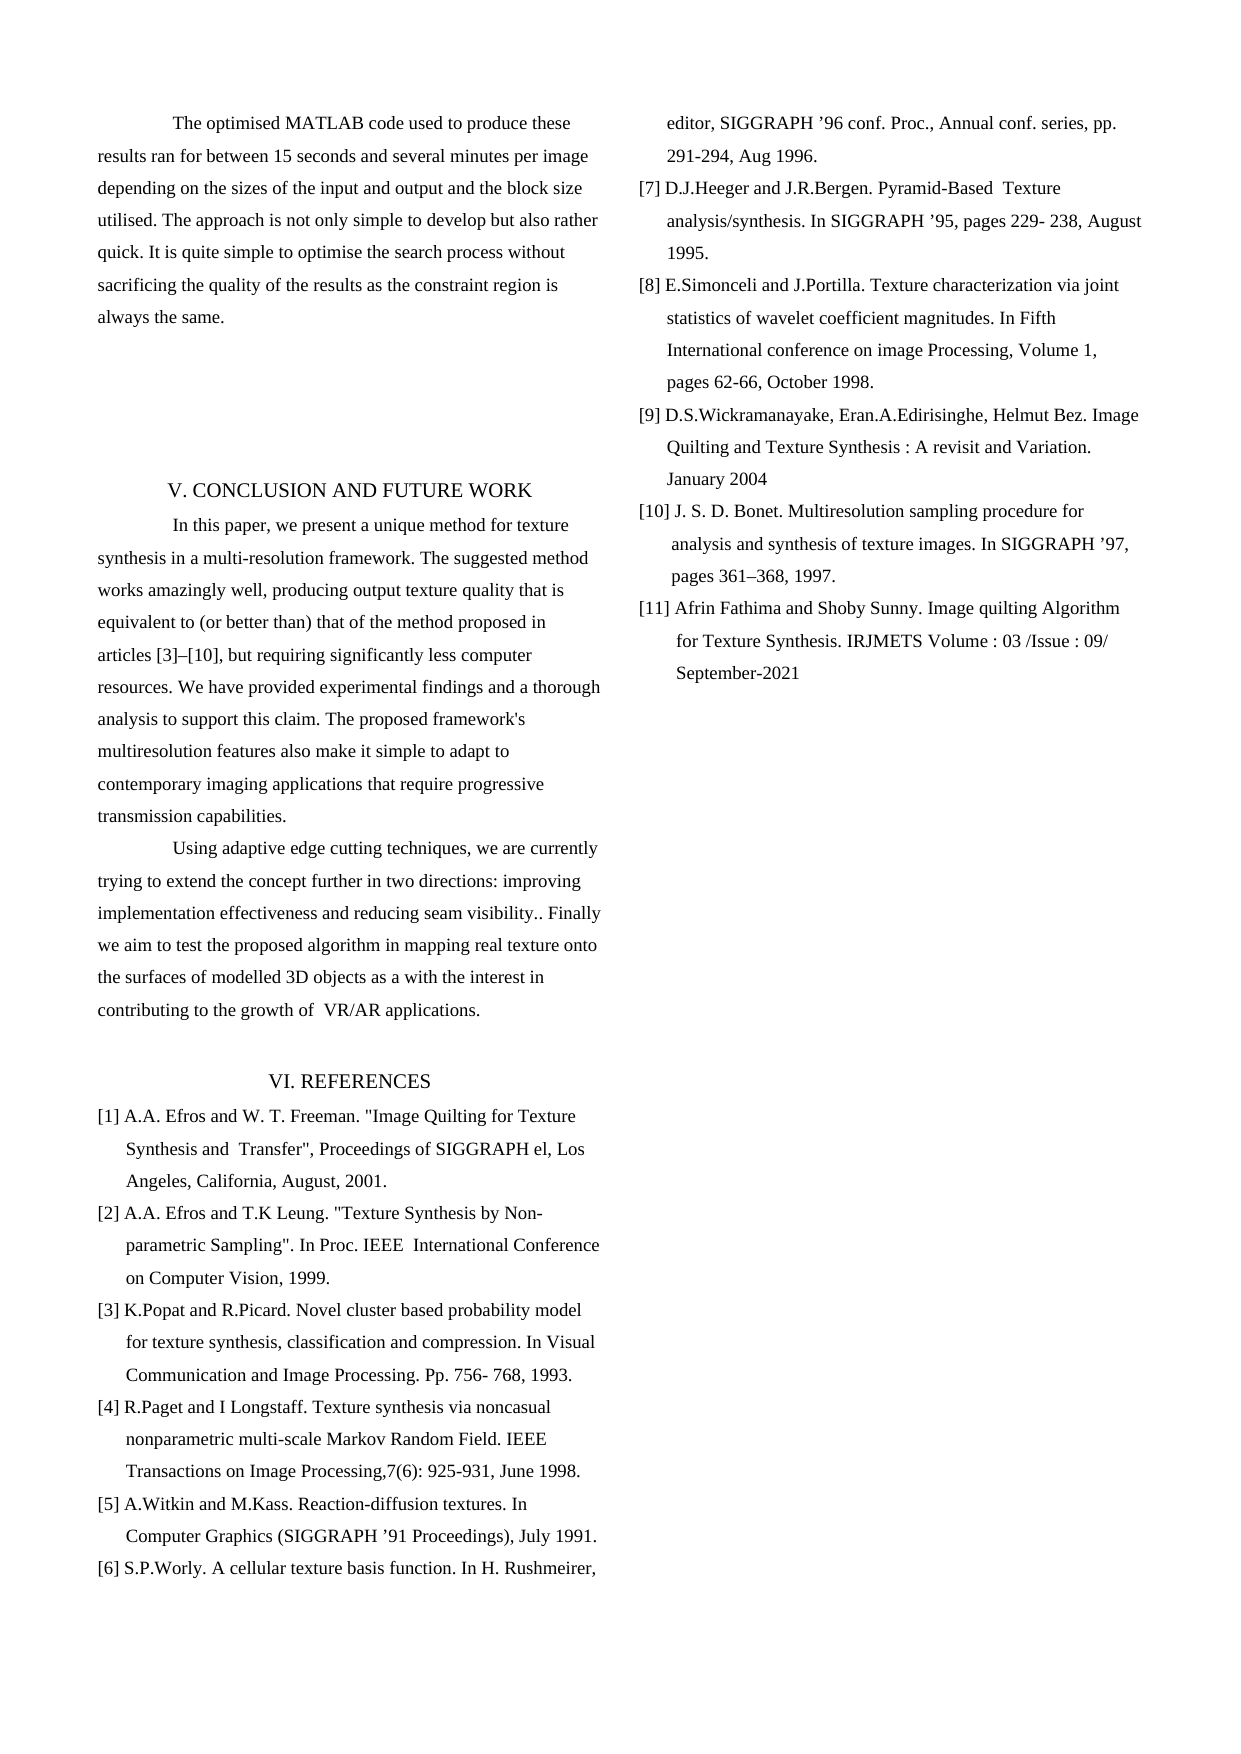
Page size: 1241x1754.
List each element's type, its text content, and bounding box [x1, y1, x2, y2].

text pages 62-66, October 1998. [638, 371, 1143, 393]
text [4] R.Paget and I Longstaff. Texture synthesis via noncasual [97, 1396, 602, 1417]
text parametric Sampling". In Proc. IEEE International Conference [97, 1234, 602, 1256]
text [8] E.Simonceli and J.Portilla. Texture characterization via joint [638, 274, 1143, 296]
text for Texture Synthesis. IRJMETS Volume : 03 /Issue : 09/ [638, 629, 1143, 651]
text [1] A.A. Efros and W. T. Freeman. "Image Quilting for Texture [97, 1105, 602, 1127]
text In this paper, we present a unique method for texture synthesis in a multi-resolution framework. The suggested method works amazingly well, producing output texture quality that is equivalent to (or better than) that of the method proposed in articles [3]–[10], but requiring significantly less computer resources. We have provided experimental findings and a thorough analysis to support this claim. The proposed framework's multiresolution features also make it simple to adapt to contemporary imaging applications that require progressive transmission capabilities. [97, 514, 602, 826]
text [9] D.S.Wickramanayake, Eran.A.Edirisinghe, Helmut Bez. Image [638, 403, 1143, 425]
text Transactions on Image Processing,7(6): 925-931, June 1998. [97, 1460, 602, 1482]
text [10] J. S. D. Bonet. Multiresolution sampling procedure for [638, 500, 1143, 522]
text September-2021 [638, 662, 1143, 683]
text Computer Graphics (SIGGRAPH ’91 Proceedings), July 1991. [97, 1525, 602, 1547]
text analysis/synthesis. In SIGGRAPH ’95, pages 229- 238, August [638, 210, 1143, 231]
text [5] A.Witkin and M.Kass. Reaction-diffusion textures. In [97, 1493, 602, 1514]
list The optimised MATLAB code used to produce these results ran for between 15 seconds and several minutes per image depending on the sizes of the input and output and the block size utilised. The approach is not only simple to develop but also rather quick. It is quite simple to optimise the search process without sacrificing the quality of the results as the constraint region is always the same. [97, 112, 602, 327]
list REFERENCES [97, 1069, 602, 1093]
text nonparametric multi-scale Markov Random Field. IEEE [97, 1428, 602, 1450]
text January 2004 [638, 468, 1143, 490]
text V. CONCLUSION AND FUTURE WORK [97, 478, 602, 502]
text editor, SIGGRAPH ’96 conf. Proc., Annual conf. series, pp. [638, 112, 1143, 134]
text [11] Afrin Fathima and Shoby Sunny. Image quilting Algorithm [638, 597, 1143, 619]
text [7] D.J.Heeger and J.R.Bergen. Pyramid-Based Texture [638, 177, 1143, 198]
text Synthesis and Transfer", Proceedings of SIGGRAPH el, Los [97, 1137, 602, 1159]
text International conference on image Processing, Volume 1, [638, 339, 1143, 361]
text on Computer Vision, 1999. [97, 1267, 602, 1288]
text 291-294, Aug 1996. [638, 144, 1143, 166]
text for texture synthesis, classification and compression. In Visual [97, 1331, 602, 1353]
text Angeles, California, August, 2001. [97, 1170, 602, 1191]
text Quilting and Texture Synthesis : A revisit and Variation. [638, 436, 1143, 457]
text [6] S.P.Worly. A cellular texture basis function. In H. Rushmeirer, [97, 1557, 602, 1579]
text Using adaptive edge cutting techniques, we are currently trying to extend the concept further in two directions: improving implementation effectiveness and reducing seam visibility.. Finally we aim to test the proposed algorithm in mapping real texture onto the surfaces of modelled 3D objects as a with the interest in contributing to the growth of VR/AR applications. [97, 837, 602, 1020]
text pages 361–368, 1997. [638, 565, 1143, 587]
text Communication and Image Processing. Pp. 756- 768, 1993. [97, 1363, 602, 1385]
text [3] K.Popat and R.Picard. Novel cluster based probability model [97, 1299, 602, 1321]
text 1995. [638, 242, 1143, 264]
text analysis and synthesis of texture images. In SIGGRAPH ’97, [638, 533, 1143, 554]
text statistics of wavelet coefficient magnitudes. In Fifth [638, 307, 1143, 328]
text [2] A.A. Efros and T.K Leung. "Texture Synthesis by Non- [97, 1202, 602, 1224]
